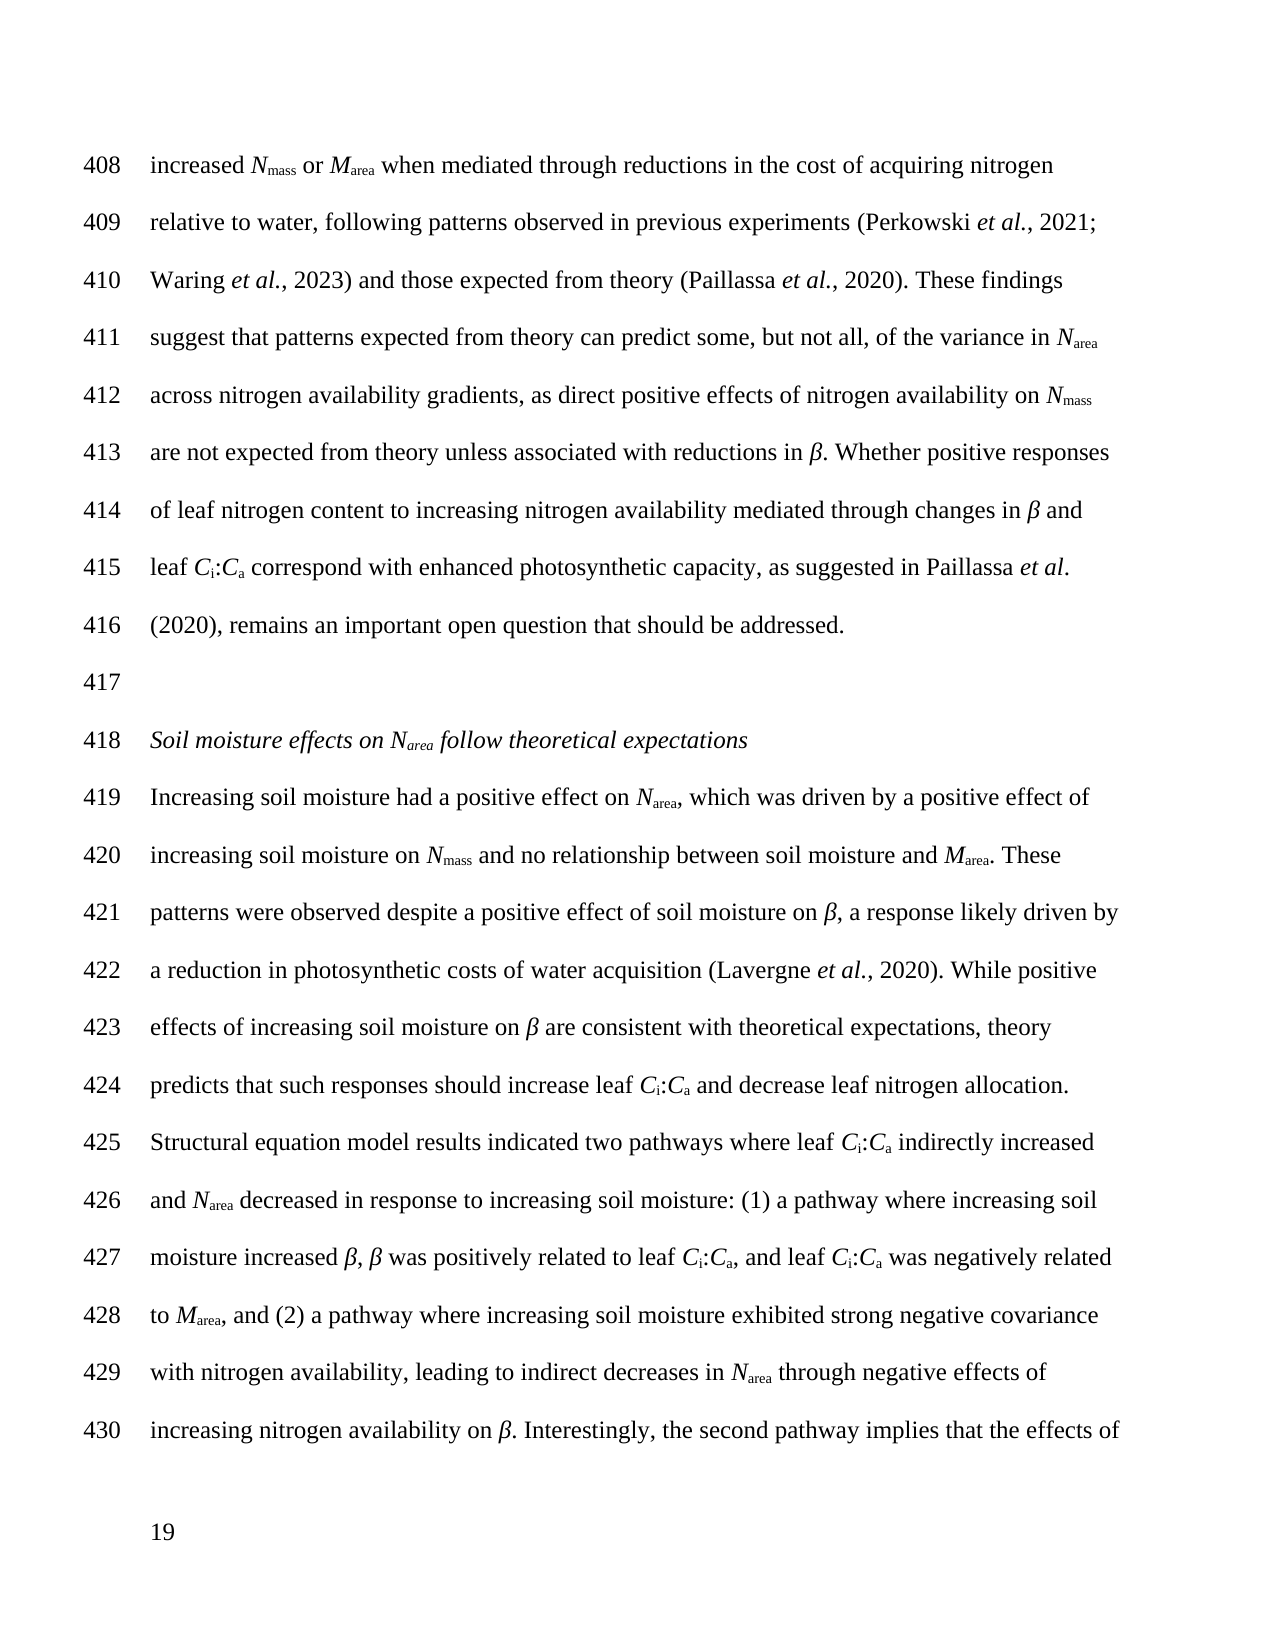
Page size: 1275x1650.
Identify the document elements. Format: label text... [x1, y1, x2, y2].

text Soil moisture effects on Narea follow theoretical expectations [150, 725, 1125, 754]
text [150, 782, 1125, 1444]
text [150, 150, 1125, 639]
